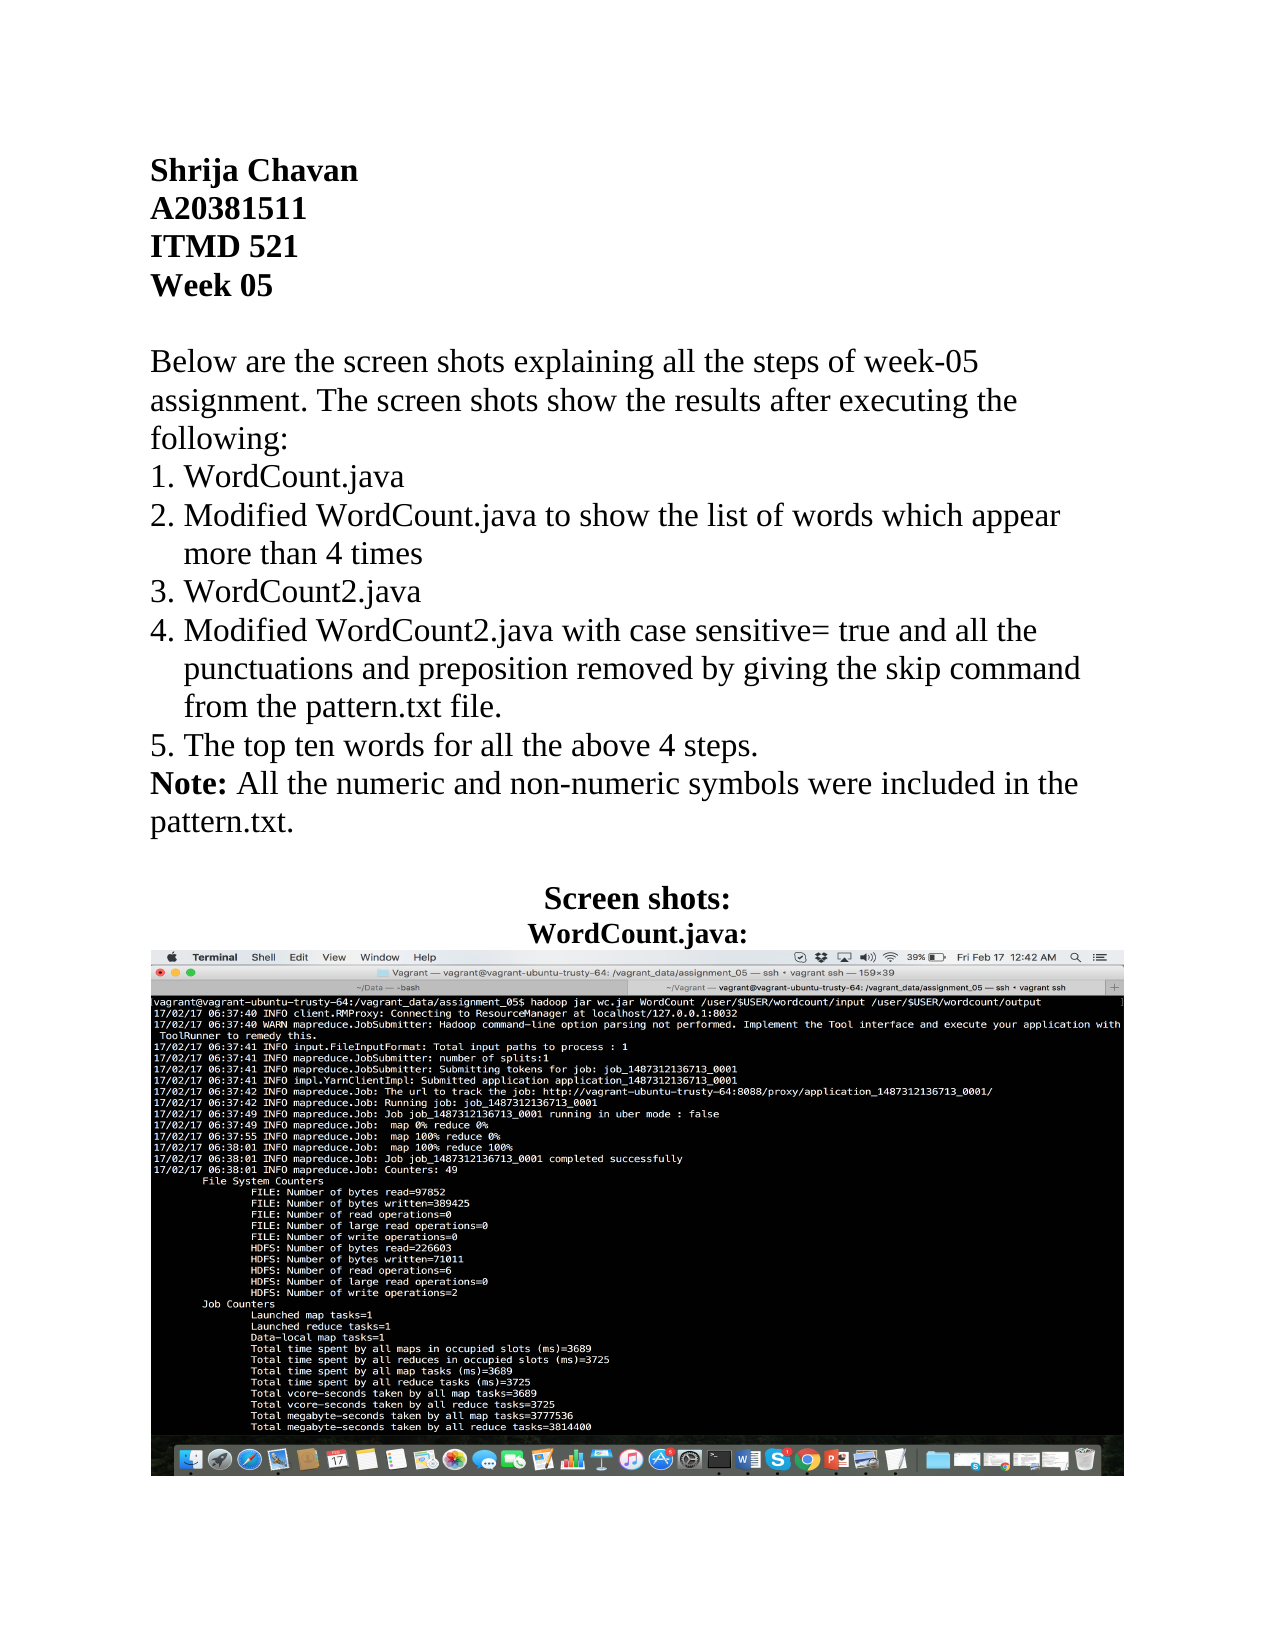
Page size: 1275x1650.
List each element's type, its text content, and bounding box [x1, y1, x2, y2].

text 3. WordCount2.java [150, 572, 1125, 610]
text 2. Modified WordCount.java to show the list of words which appear [150, 495, 1125, 533]
text Below are the screen shots explaining all the steps of week-05 assignment. The screen shots show the results after executing the following: [150, 342, 1125, 457]
text punctuations and preposition removed by giving the skip command [150, 648, 1125, 687]
text from the pattern.txt file. [150, 687, 1125, 725]
text Note: All the numeric and non-numeric symbols were included in the pattern.txt. [150, 763, 1125, 840]
text Week 05 [150, 265, 1125, 303]
text WordCount.java: [150, 917, 1125, 950]
text Shrija Chavan [150, 150, 1125, 188]
text ITMD 521 [150, 227, 1125, 265]
text 4. Modified WordCount2.java with case sensitive= true and all the [150, 610, 1125, 648]
text A20381511 [150, 188, 1125, 227]
text more than 4 times [150, 533, 1125, 572]
text Screen shots: [150, 878, 1125, 917]
text 1. WordCount.java [150, 457, 1125, 495]
picture [151, 950, 1124, 1476]
text 5. The top ten words for all the above 4 steps. [150, 725, 1125, 763]
